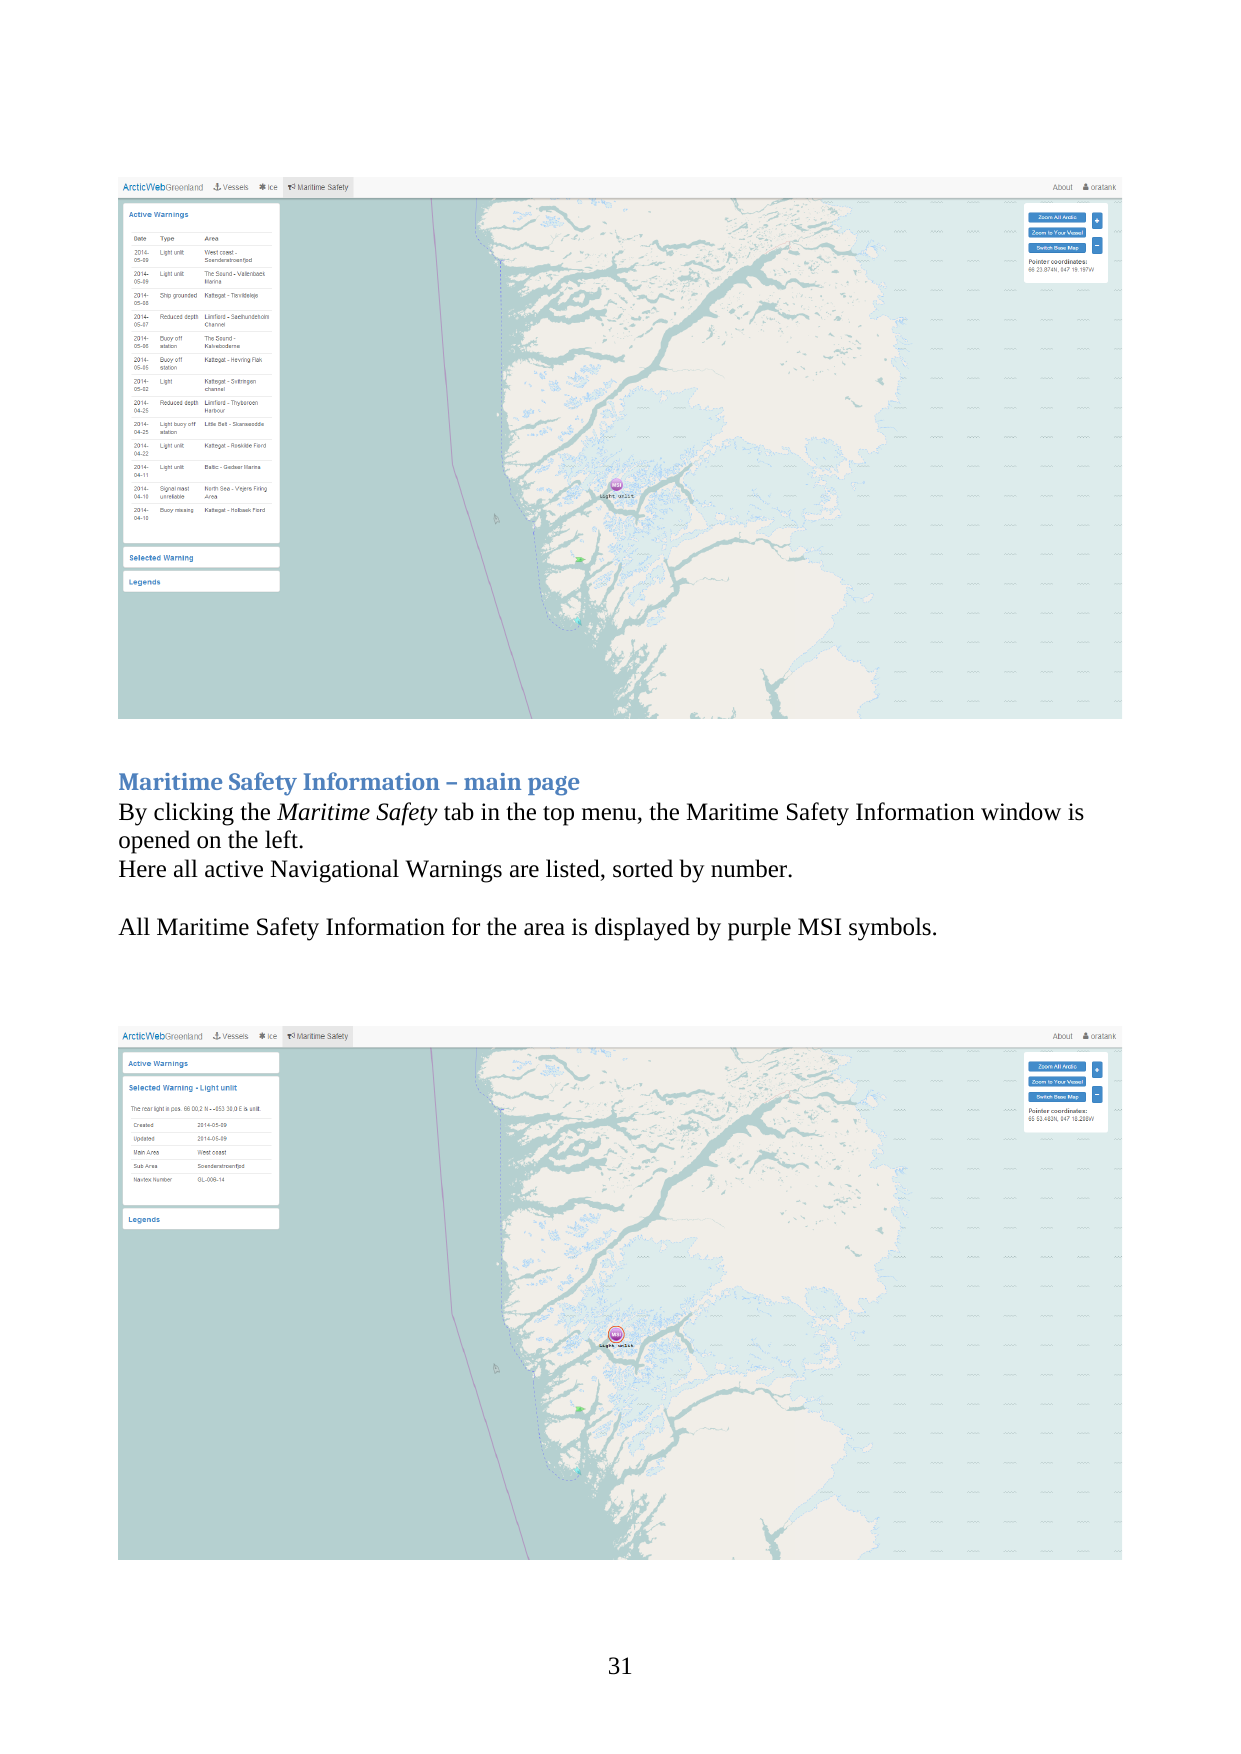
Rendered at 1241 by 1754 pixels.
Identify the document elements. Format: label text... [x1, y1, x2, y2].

subtitle Maritime Safety Information – main page [118, 768, 1122, 797]
text All Maritime Safety Information for the area is displayed by purple MSI symbols. [118, 912, 1122, 941]
text By clicking the Maritime Safety tab in the top menu, the Maritime Safety Information window is opened on the left. [118, 797, 1122, 854]
picture [118, 1026, 1123, 1560]
picture [118, 177, 1123, 719]
text Here all active Navigational Warnings are listed, sorted by number. [118, 854, 1122, 883]
